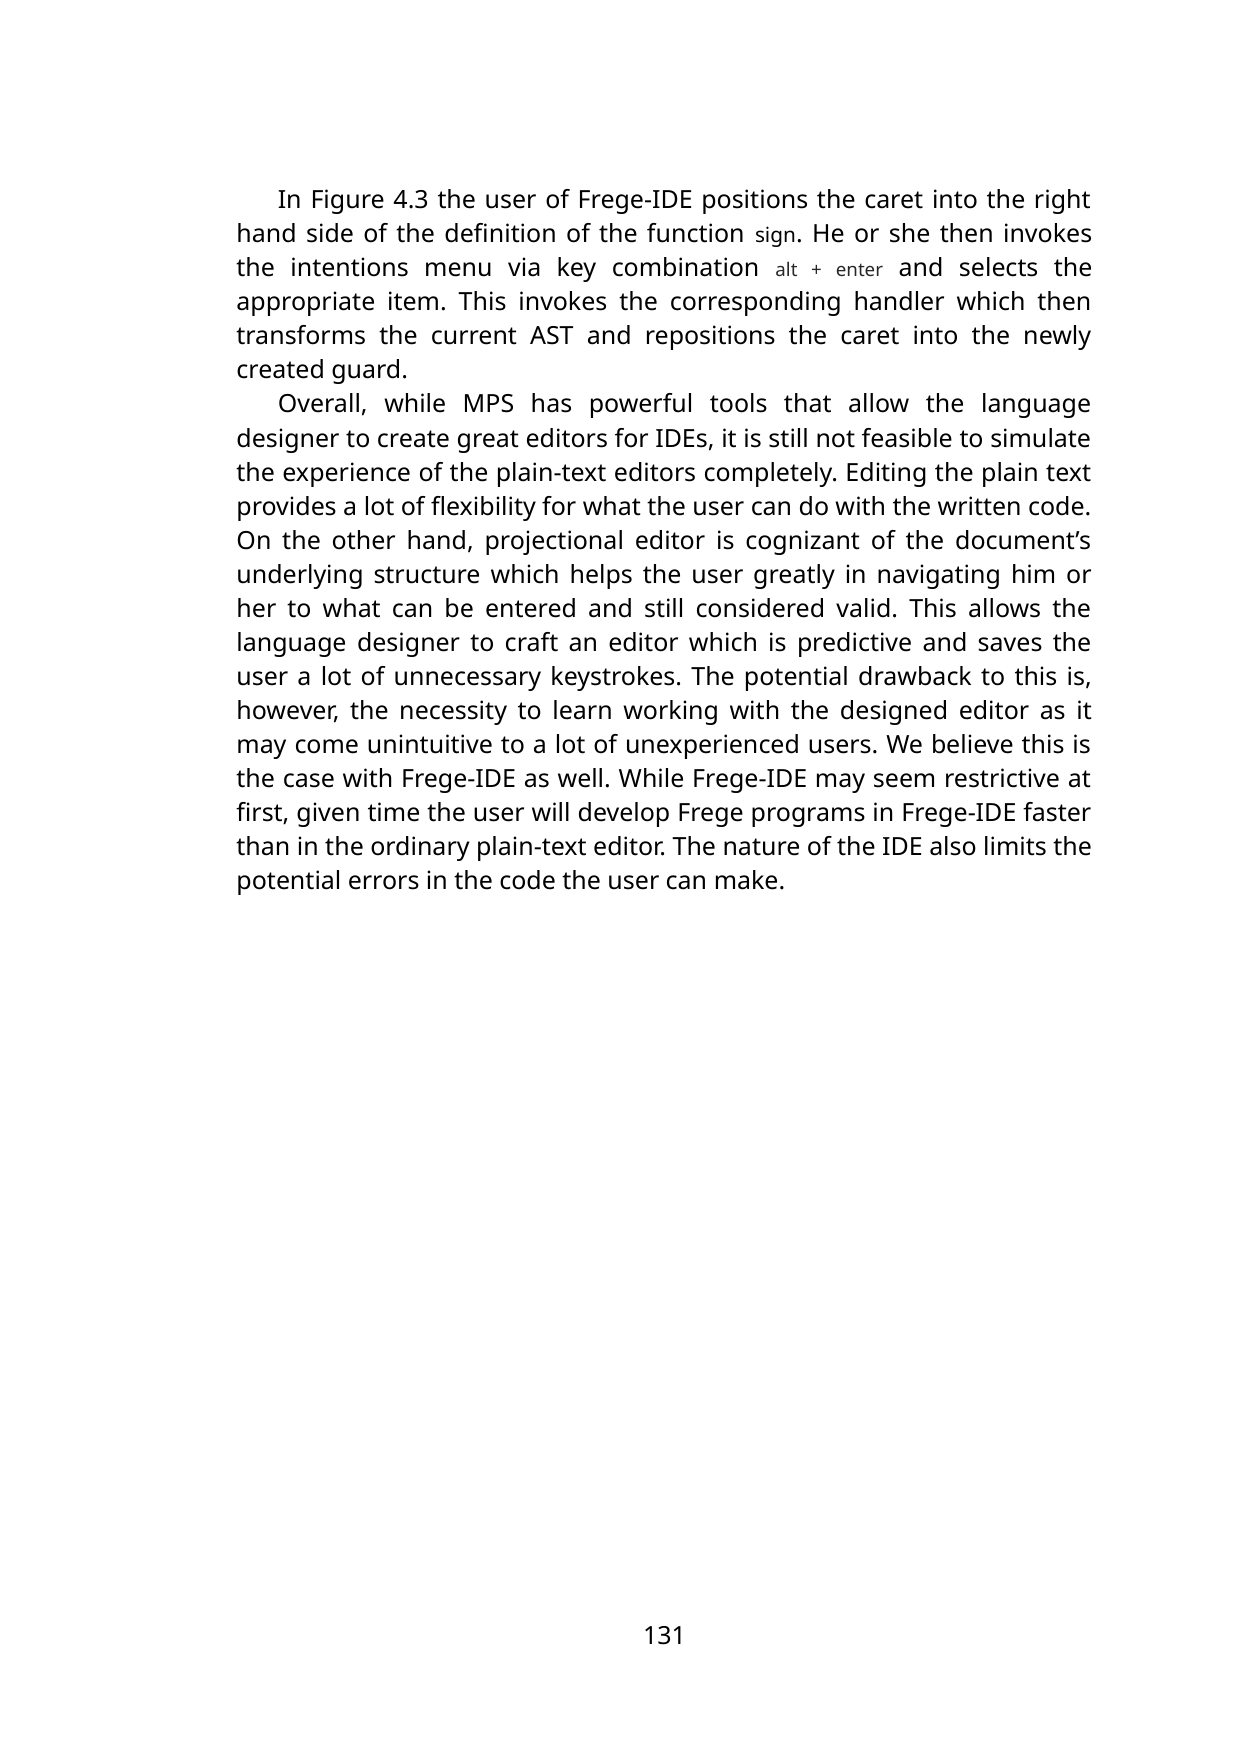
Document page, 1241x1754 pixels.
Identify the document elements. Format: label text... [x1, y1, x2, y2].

text In Figure 4.3 the user of Frege-IDE positions the caret into the right hand side of the definition of the function sign. He or she then invokes the intentions menu via key combination alt + enter and selects the appropriate item. This invokes the corresponding handler which then transforms the current AST and repositions the caret into the newly created guard. [236, 182, 1092, 386]
text Overall, while MPS has powerful tools that allow the language designer to create great editors for IDEs, it is still not feasible to simulate the experience of the plain-text editors completely. Editing the plain text provides a lot of flexibility for what the user can do with the written code. On the other hand, projectional editor is cognizant of the document’s underlying structure which helps the user greatly in navigating him or her to what can be entered and still considered valid. This allows the language designer to craft an editor which is predictive and saves the user a lot of unnecessary keystrokes. The potential drawback to this is, however, the necessity to learn working with the designed editor as it may come unintuitive to a lot of unexperienced users. We believe this is the case with Frege-IDE as well. While Frege-IDE may seem restrictive at first, given time the user will develop Frege programs in Frege-IDE faster than in the ordinary plain-text editor. The nature of the IDE also limits the potential errors in the code the user can make. [236, 386, 1092, 897]
